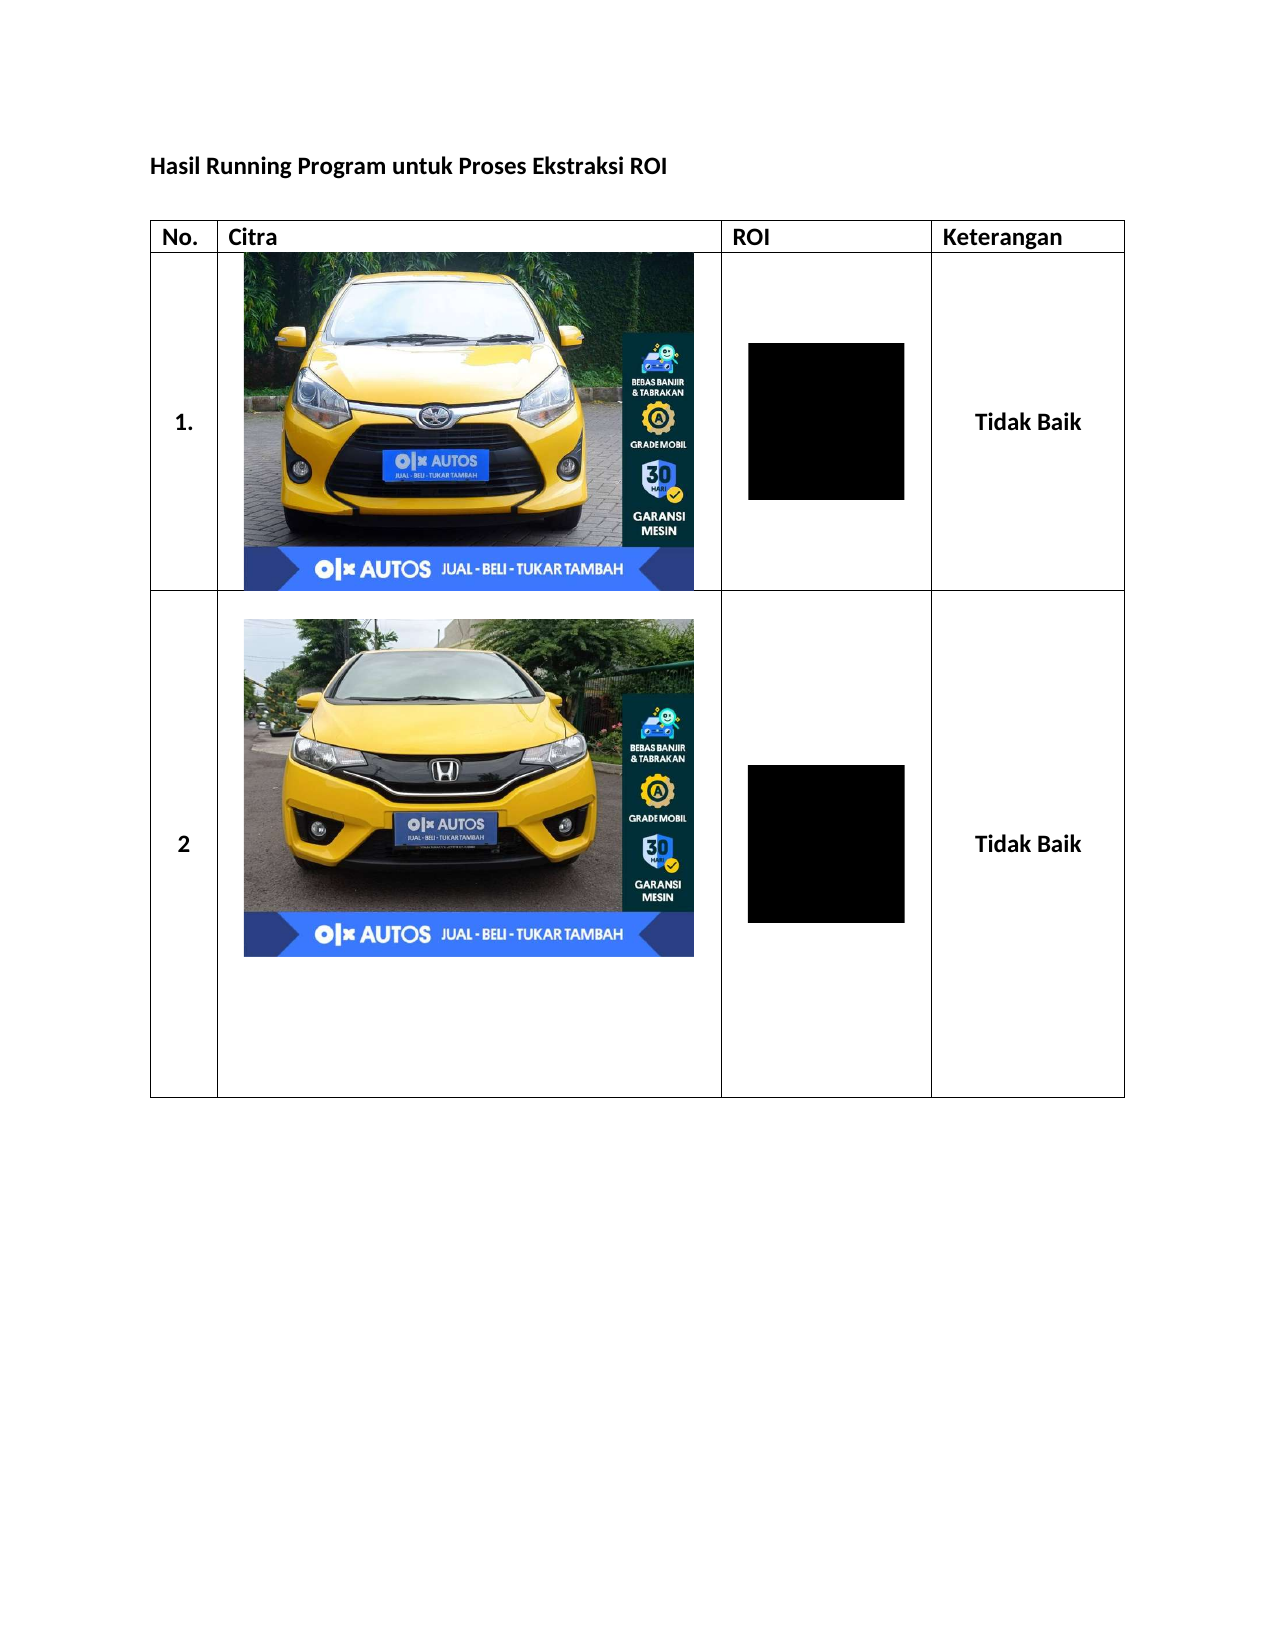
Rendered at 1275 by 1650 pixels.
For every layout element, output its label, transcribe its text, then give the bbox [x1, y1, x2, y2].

table_cell 1. [151, 253, 217, 590]
picture [243, 619, 694, 957]
table_header ROI [722, 221, 931, 252]
table_header Keterangan [932, 221, 1124, 252]
table_cell [218, 591, 721, 1097]
table_cell Tidak Baik [932, 591, 1124, 1097]
picture [243, 252, 694, 591]
table_header No. [151, 221, 217, 252]
table_cell [722, 591, 931, 1097]
table_cell [694, 253, 721, 590]
table_cell 2 [151, 591, 217, 1097]
text Hasil Running Program untuk Proses Ekstraksi ROI [150, 150, 1125, 181]
table_header Citra [218, 221, 721, 252]
table_cell Tidak Baik [932, 253, 1124, 590]
picture [748, 343, 905, 500]
table_cell [722, 253, 931, 590]
picture [747, 765, 905, 923]
table_cell [218, 253, 243, 590]
